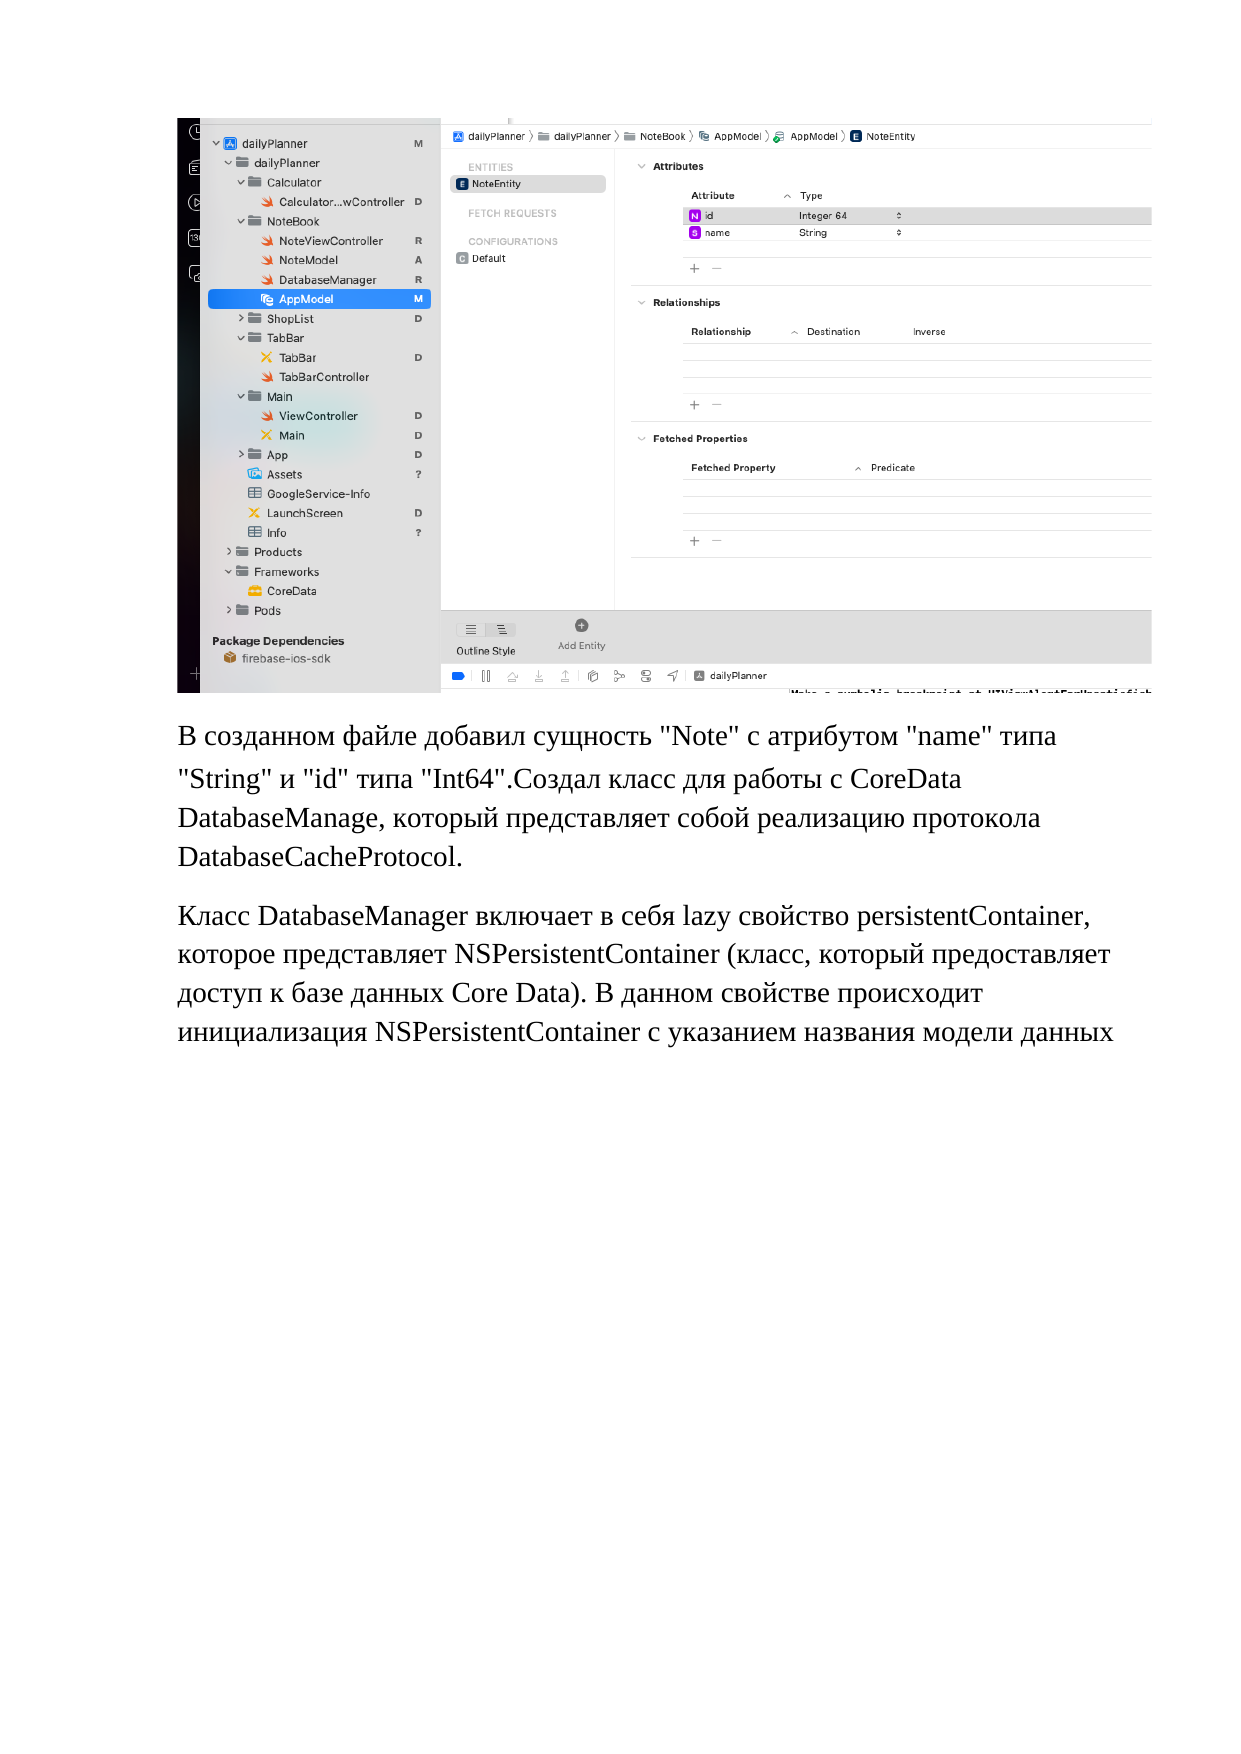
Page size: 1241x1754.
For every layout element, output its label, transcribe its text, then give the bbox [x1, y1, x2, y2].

picture [177, 118, 1152, 693]
text Класс DatabaseManager включает в себя lazy свойство persistentContainer, которое представляет NSPersistentContainer (класс, который предоставляет доступ к базе данных Core Data). В данном свойстве происходит инициализация NSPersistentContainer с указанием названия модели данных "AppModel" и загрузка постоянного хранилища данных. [177, 898, 1152, 1047]
text В созданном файле добавил сущность "Note" с атрибутом "name" типа "String" и "id" типа "Int64".Создал класс для работы с CoreData DatabaseManage, который представляет собой реализацию протокола DatabaseCacheProtocol. [177, 718, 1152, 872]
